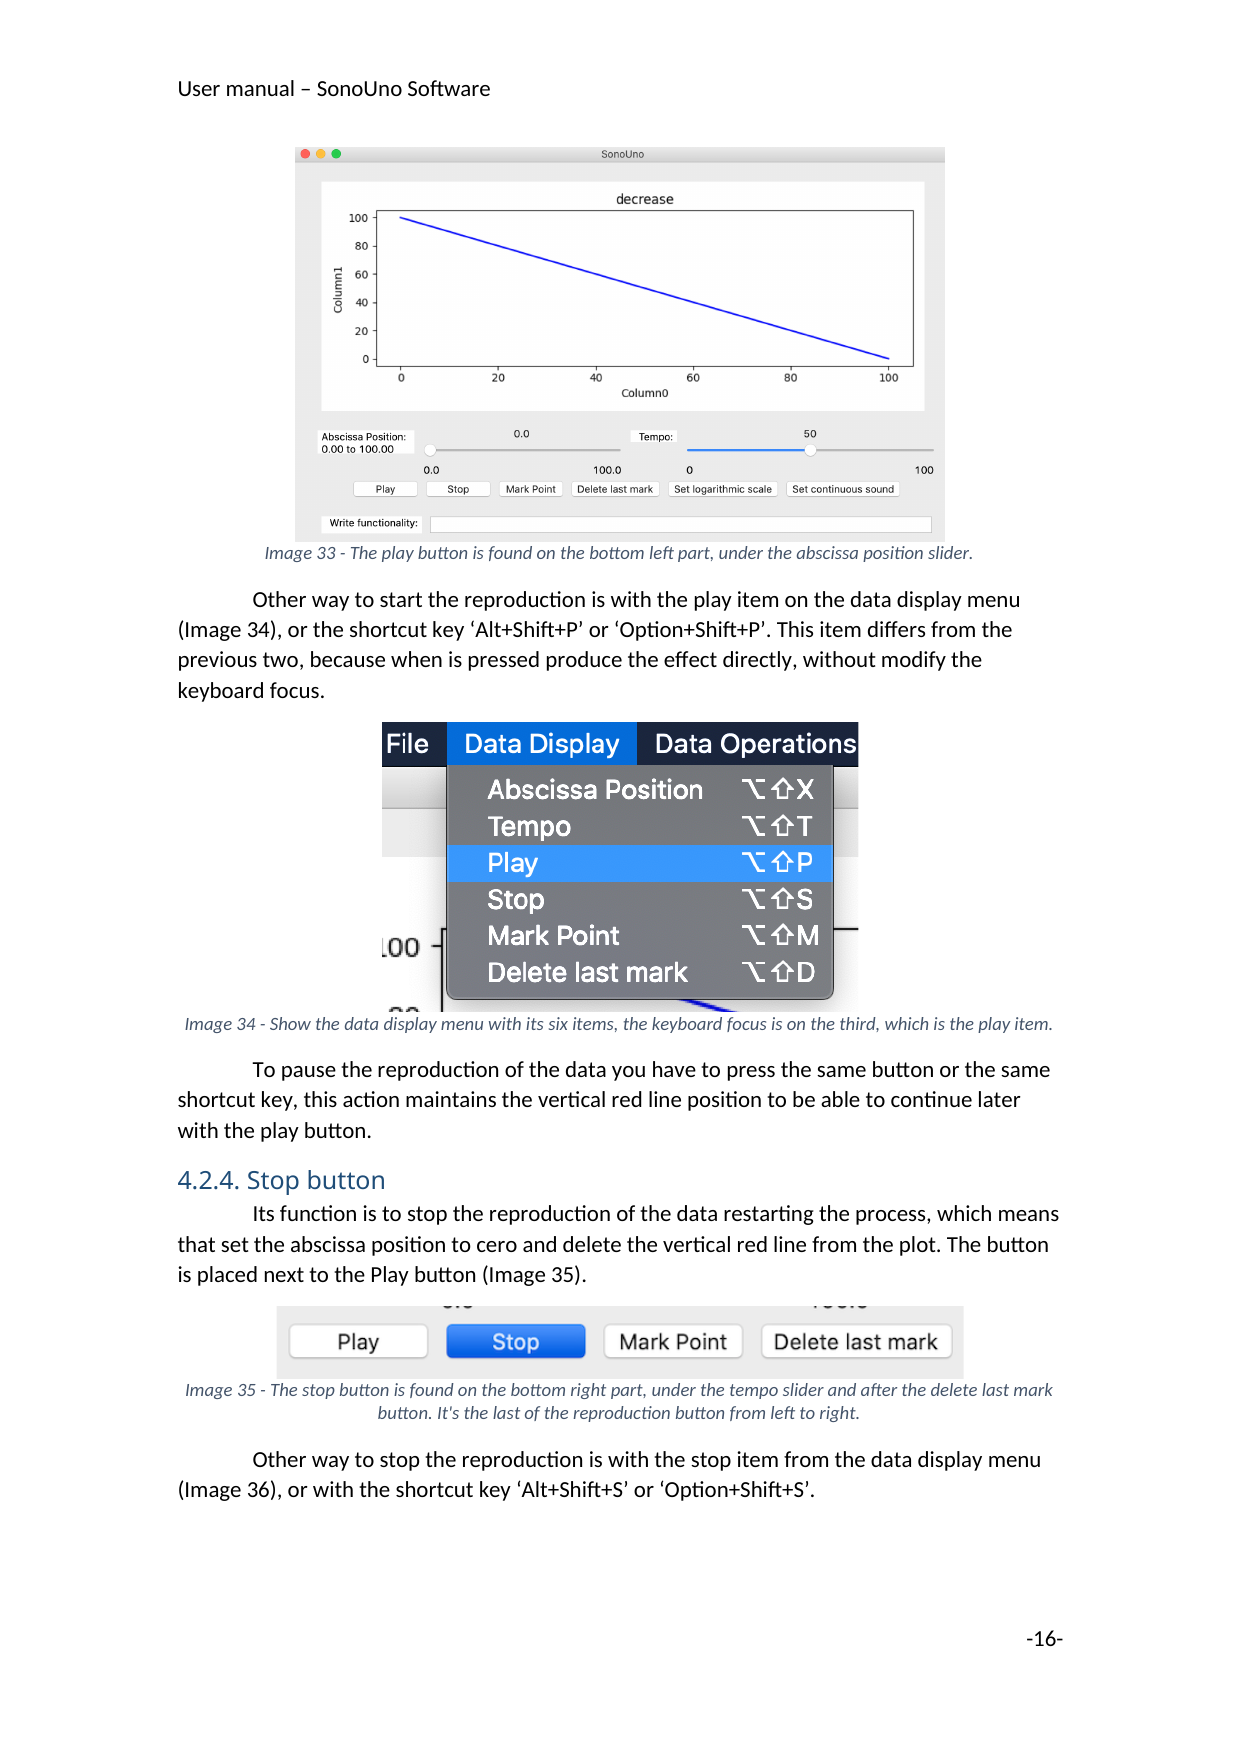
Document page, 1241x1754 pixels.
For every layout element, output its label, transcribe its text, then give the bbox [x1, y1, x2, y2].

text To pause the reproduction of the data you have to press the same button or the same shortcut key, this action maintains the vertical red line position to be able to continue later with the play button. [177, 1055, 1063, 1144]
text Image 35 - The stop button is found on the bottom right part, under the tempo slider and after the delete last mark button. It's the last of the reproduction button from left to right. [177, 1379, 1063, 1424]
text Other way to start the reproduction is with the play item on the data display menu (Image 34), or the shortcut key ‘Alt+Shift+P’ or ‘Option+Shift+P’. This item differs from the previous two, because when is pressed produce the effect directly, without modify the keyboard focus. [177, 585, 1063, 704]
picture [295, 147, 945, 542]
text Its function is to stop the reproduction of the data restarting the process, which means that set the abscissa position to cero and delete the vertical red line from the plot. The button is placed next to the Play button (Image 35). [177, 1199, 1063, 1288]
picture [382, 722, 859, 1012]
text Image 33 - The play button is found on the bottom left part, under the abscissa position slider. [177, 541, 1063, 564]
text Other way to stop the reproduction is with the stop item from the data display menu (Image 36), or with the shortcut key ‘Alt+Shift+S’ or ‘Option+Shift+S’. [177, 1445, 1063, 1503]
picture [276, 1306, 964, 1379]
text Image 34 - Show the data display menu with its six items, the keyboard focus is on the third, which is the play item. [177, 1012, 1063, 1034]
subtitle 4.2.4. Stop button [177, 1163, 1063, 1197]
